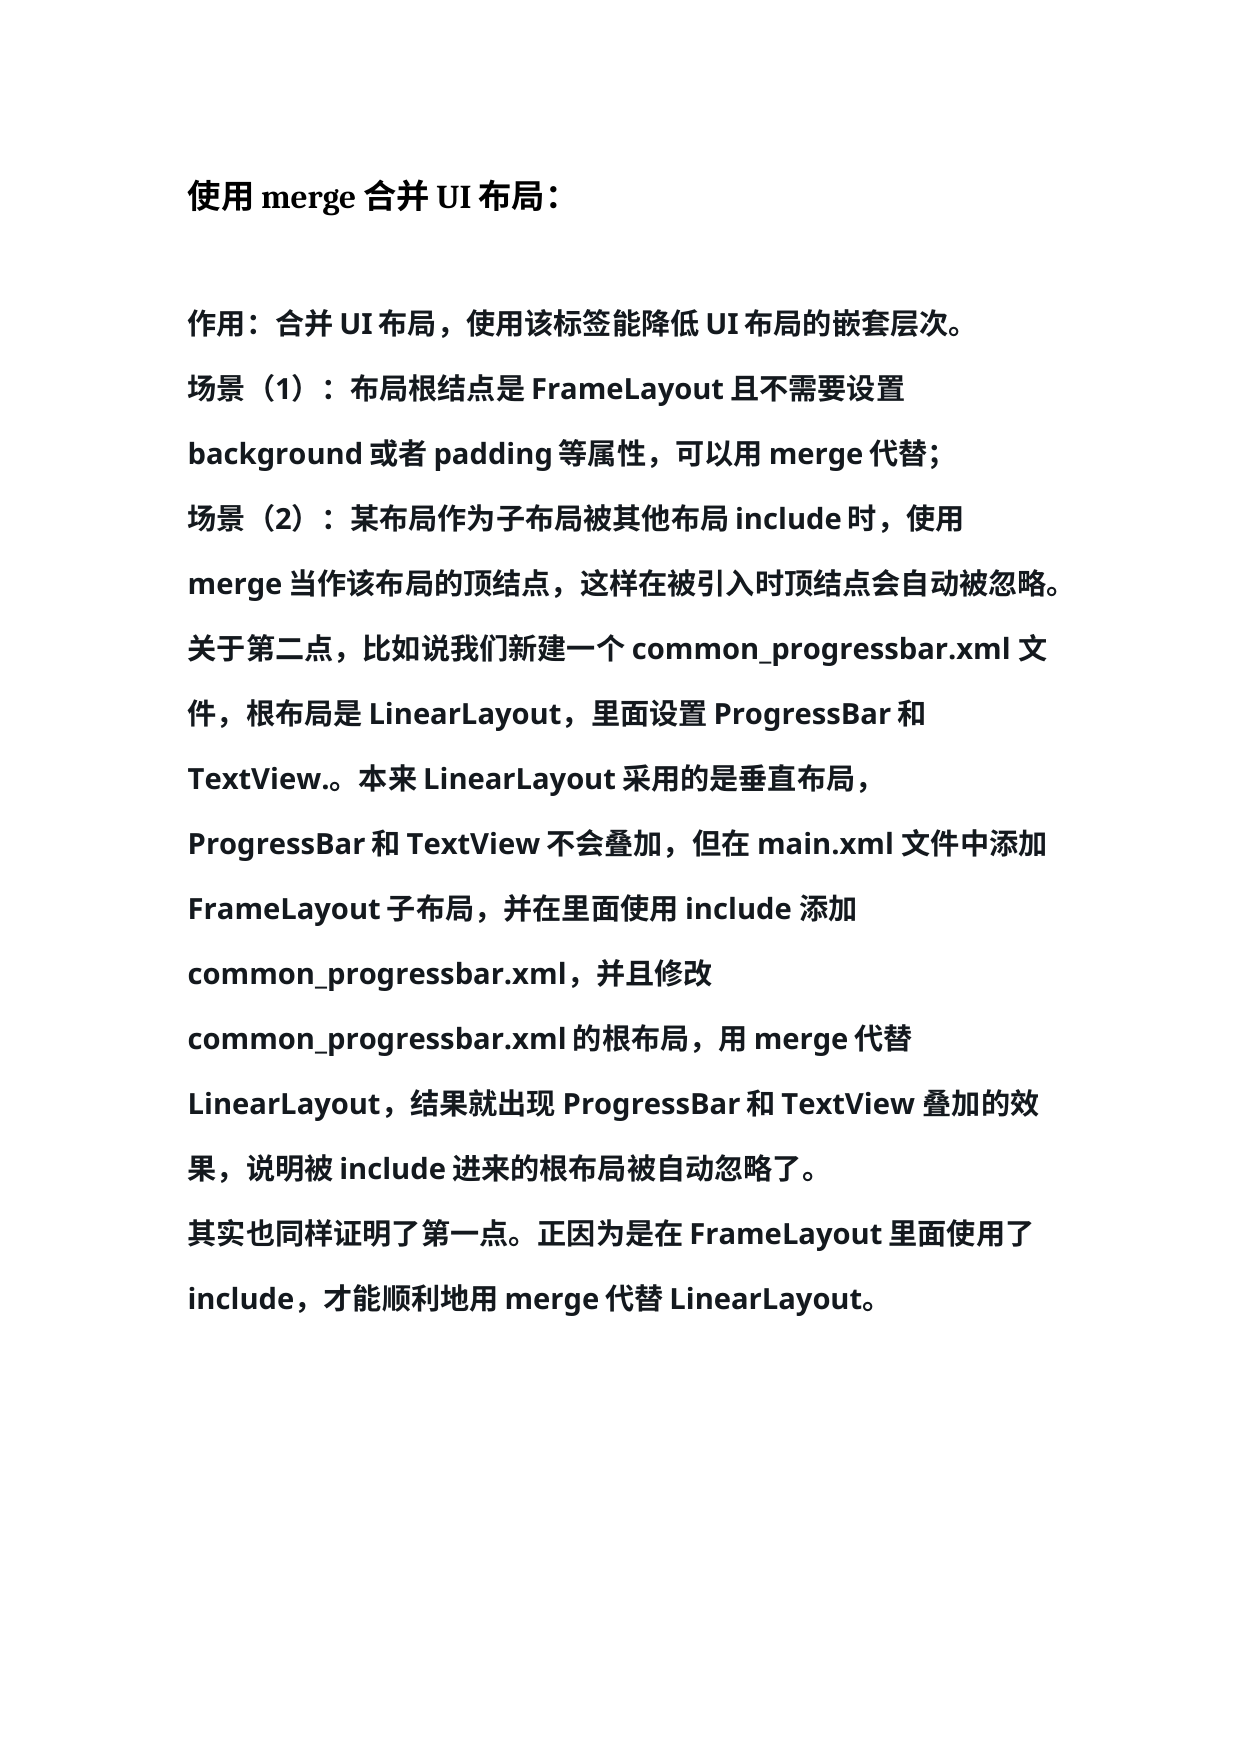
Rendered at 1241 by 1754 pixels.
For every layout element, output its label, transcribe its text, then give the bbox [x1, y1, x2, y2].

text 场景（2）：某布局作为子布局被其他布局include时，使用merge当作该布局的顶结点，这样在被引入时顶结点会自动被忽略。 [187, 484, 1053, 614]
text 作用：合并UI布局，使用该标签能降低UI布局的嵌套层次。 [187, 289, 1053, 354]
text 场景（1）：布局根结点是FrameLayout且不需要设置background或者padding等属性，可以用merge代替； [187, 354, 1053, 484]
text 其实也同样证明了第一点。正因为是在FrameLayout里面使用了include，才能顺利地用merge代替LinearLayout。 [187, 1199, 1053, 1329]
subtitle 使用merge合并UI布局： [187, 162, 1053, 227]
text 关于第二点，比如说我们新建一个 common_progressbar.xml 文件，根布局是LinearLayout，里面设置ProgressBar和TextView.。本来LinearLayout采用的是垂直布局，ProgressBar和TextView不会叠加，但在 main.xml 文件中添加 FrameLayout子布局，并在里面使用 include 添加 common_progressbar.xml，并且修改common_progressbar.xml的根布局，用merge代替LinearLayout，结果就出现 ProgressBar和TextView 叠加的效果，说明被include进来的根布局被自动忽略了。 [187, 614, 1053, 1199]
